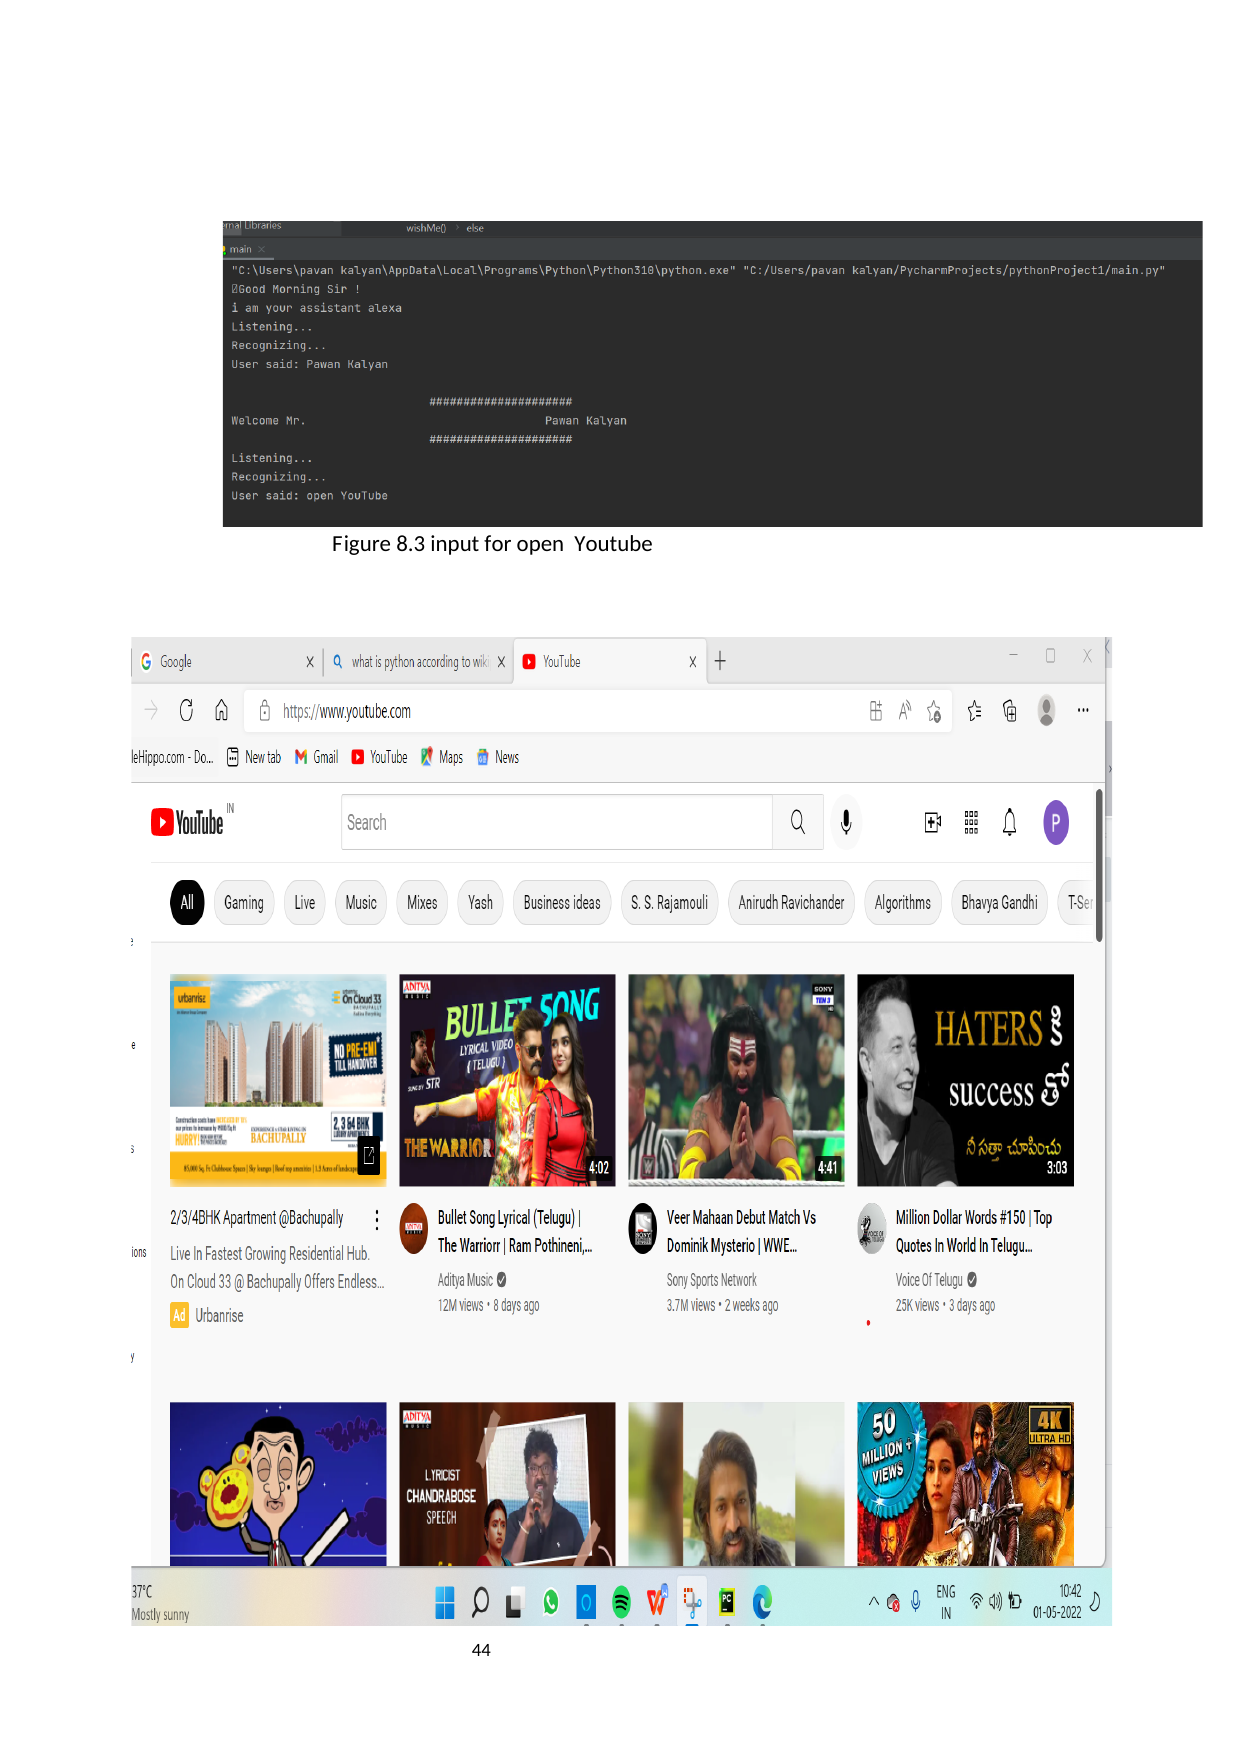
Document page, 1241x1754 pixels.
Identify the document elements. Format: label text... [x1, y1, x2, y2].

picture [222, 221, 1203, 527]
list Figure 8.3 input for open Youtube [131, 529, 1112, 557]
picture [131, 637, 1113, 1626]
